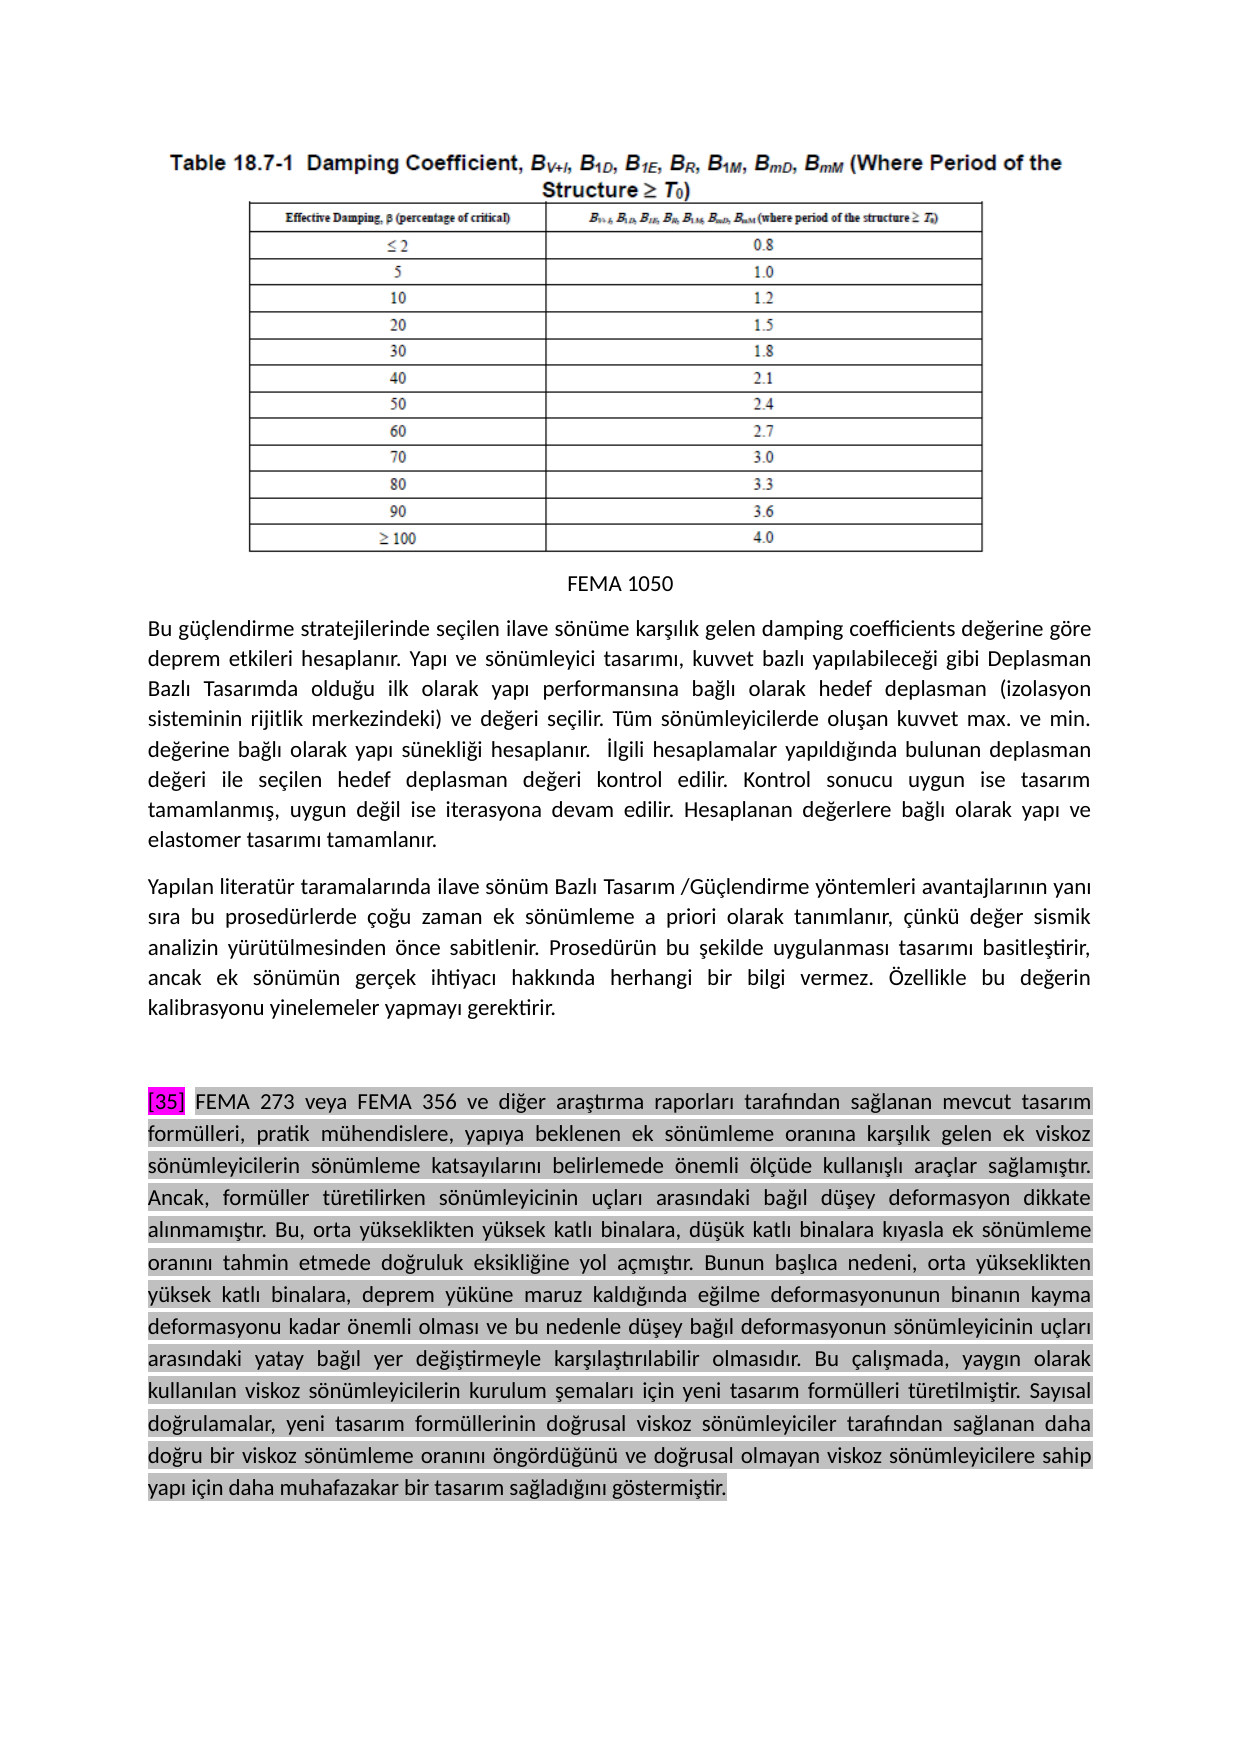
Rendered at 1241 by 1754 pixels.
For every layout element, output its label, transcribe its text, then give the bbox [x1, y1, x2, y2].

text Yapılan literatür taramalarında ilave sönüm Bazlı Tasarım /Güçlendirme yöntemleri avantajlarının yanı sıra bu prosedürlerde çoğu zaman ek sönümleme a priori olarak tanımlanır, çünkü değer sismik analizin yürütülmesinden önce sabitlenir. Prosedürün bu şekilde uygulanması tasarımı basitleştirir, ancak ek sönümün gerçek ihtiyacı hakkında herhangi bir bilgi vermez. Özellikle bu değerin kalibrasyonu yinelemeler yapmayı gerektirir. [148, 872, 1093, 1021]
picture [156, 147, 1085, 565]
text FEMA 1050 [148, 569, 1093, 597]
text Bu güçlendirme stratejilerinde seçilen ilave sönüme karşılık gelen damping coefficients değerine göre deprem etkileri hesaplanır. Yapı ve sönümleyici tasarımı, kuvvet bazlı yapılabileceği gibi Deplasman Bazlı Tasarımda olduğu ilk olarak yapı performansına bağlı olarak hedef deplasman (izolasyon sisteminin rijitlik merkezindeki) ve değeri seçilir. Tüm sönümleyicilerde oluşan kuvvet max. ve min. değerine bağlı olarak yapı sünekliği hesaplanır. İlgili hesaplamalar yapıldığında bulunan deplasman değeri ile seçilen hedef deplasman değeri kontrol edilir. Kontrol sonucu uygun ise tasarım tamamlanmış, uygun değil ise iterasyona devam edilir. Hesaplanan değerlere bağlı olarak yapı ve elastomer tasarımı tamamlanır. [148, 614, 1093, 853]
